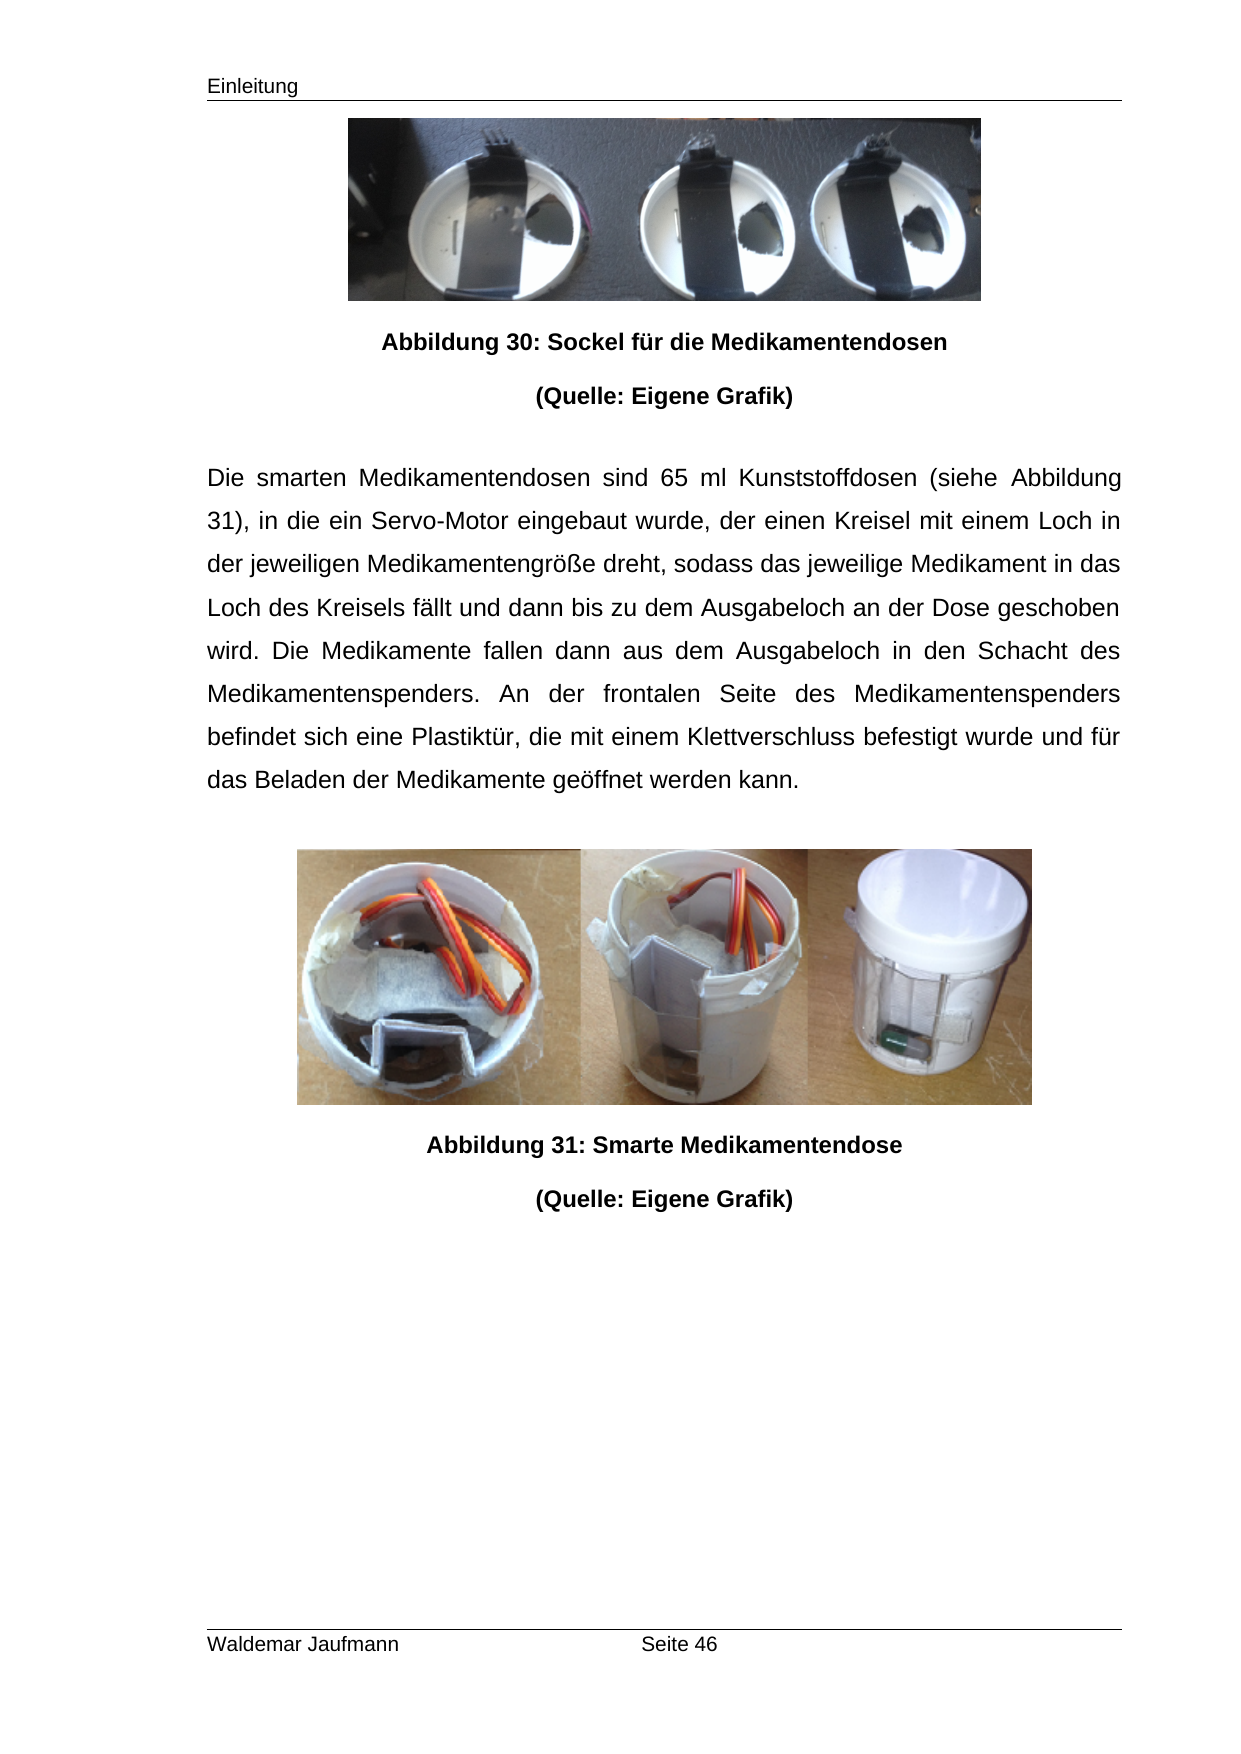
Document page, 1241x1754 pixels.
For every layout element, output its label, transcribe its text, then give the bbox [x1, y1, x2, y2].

text (Quelle: Eigene Grafik) [207, 382, 1122, 409]
text (Quelle: Eigene Grafik) [207, 1185, 1122, 1213]
picture [348, 118, 981, 301]
text Abbildung 31: Smarte Medikamentendose [207, 1131, 1122, 1159]
text Die smarten Medikamentendosen sind 65 ml Kunststoffdosen (siehe Abbildung 31), in die ein Servo-Motor eingebaut wurde, der einen Kreisel mit einem Loch in der jeweiligen Medikamentengröße dreht, sodass das jeweilige Medikament in das Loch des Kreisels fällt und dann bis zu dem Ausgabeloch an der Dose geschoben wird. Die Medikamente fallen dann aus dem Ausgabeloch in den Schacht des Medikamentenspenders. An der frontalen Seite des Medikamentenspenders befindet sich eine Plastiktür, die mit einem Klettverschluss befestigt wurde und für das Beladen der Medikamente geöffnet werden kann. [207, 463, 1122, 794]
text Abbildung 30: Sockel für die Medikamentendosen [207, 328, 1122, 355]
picture [297, 849, 1032, 1105]
